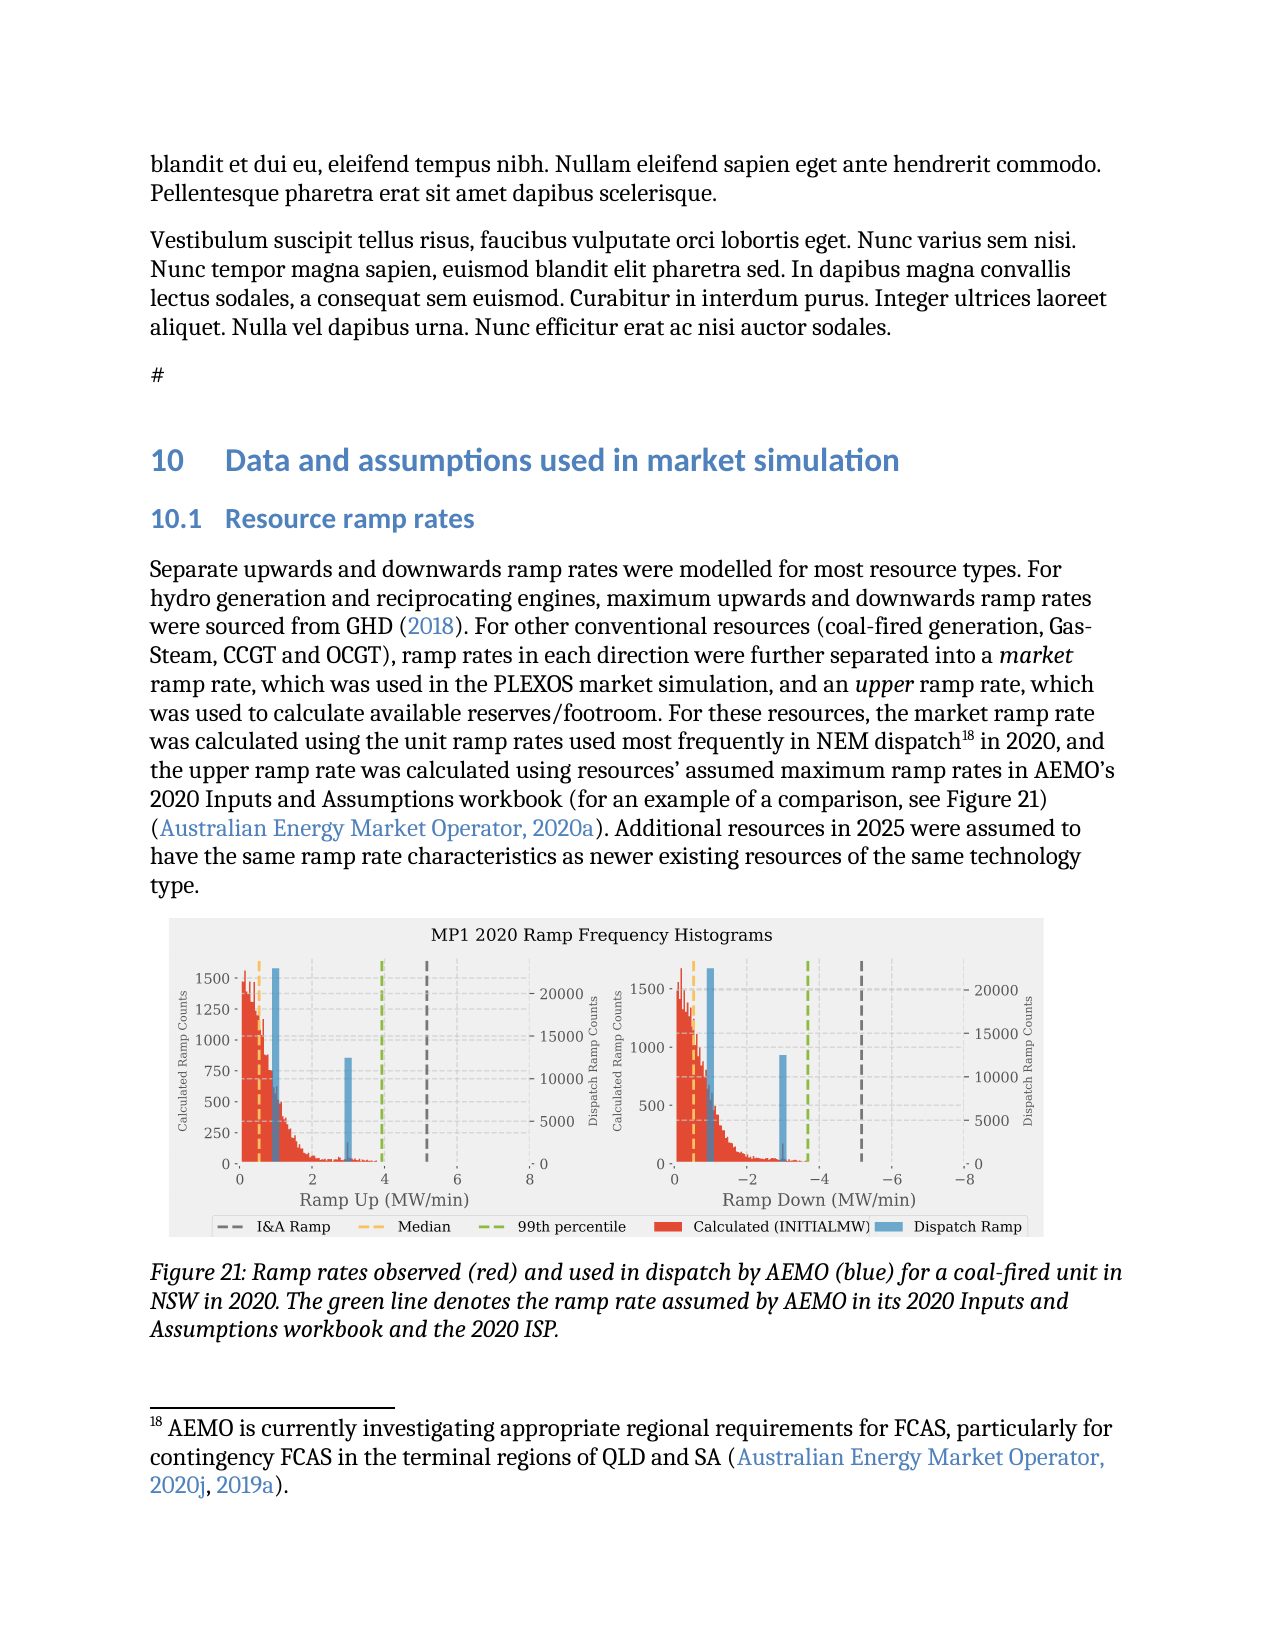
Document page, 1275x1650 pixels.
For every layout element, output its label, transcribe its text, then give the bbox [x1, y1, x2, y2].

text # [150, 360, 1125, 389]
picture [168, 918, 1044, 1237]
subtitle 10 Data and assumptions used in market simulation [150, 439, 1125, 479]
text Vestibulum suscipit tellus risus, faucibus vulputate orci lobortis eget. Nunc varius sem nisi. Nunc tempor magna sapien, euismod blandit elit pharetra sed. In dapibus magna convallis lectus sodales, a consequat sem euismod. Curabitur in interdum purus. Integer ultrices laoreet aliquet. Nulla vel dapibus urna. Nunc efficitur erat ac nisi auctor sodales. [150, 226, 1125, 341]
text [150, 150, 1125, 207]
text Figure 21: Ramp rates observed (red) and used in dispatch by AEMO (blue) for a coal-fired unit in NSW in 2020. The green line denotes the ramp rate assumed by AEMO in its 2020 Inputs and Assumptions workbook and the 2020 ISP. [150, 1258, 1125, 1344]
subtitle 10.1 Resource ramp rates [150, 500, 1125, 536]
text Separate upwards and downwards ramp rates were modelled for most resource types. For hydro generation and reciprocating engines, maximum upwards and downwards ramp rates were sourced from GHD (2018). For other conventional resources (coal-fired generation, Gas-Steam, CCGT and OCGT), ramp rates in each direction were further separated into a market ramp rate, which was used in the PLEXOS market simulation, and an upper ramp rate, which was used to calculate available reserves/footroom. For these resources, the market ramp rate was calculated using the unit ramp rates used most frequently in NEM dispatch in 2020, and the upper ramp rate was calculated using resources’ assumed maximum ramp rates in AEMO’s 2020 Inputs and Assumptions workbook (for an example of a comparison, see Figure 21) (Australian Energy Market Operator, 2020a). Additional resources in 2025 were assumed to have the same ramp rate characteristics as newer existing resources of the same technology type. [150, 555, 1125, 900]
